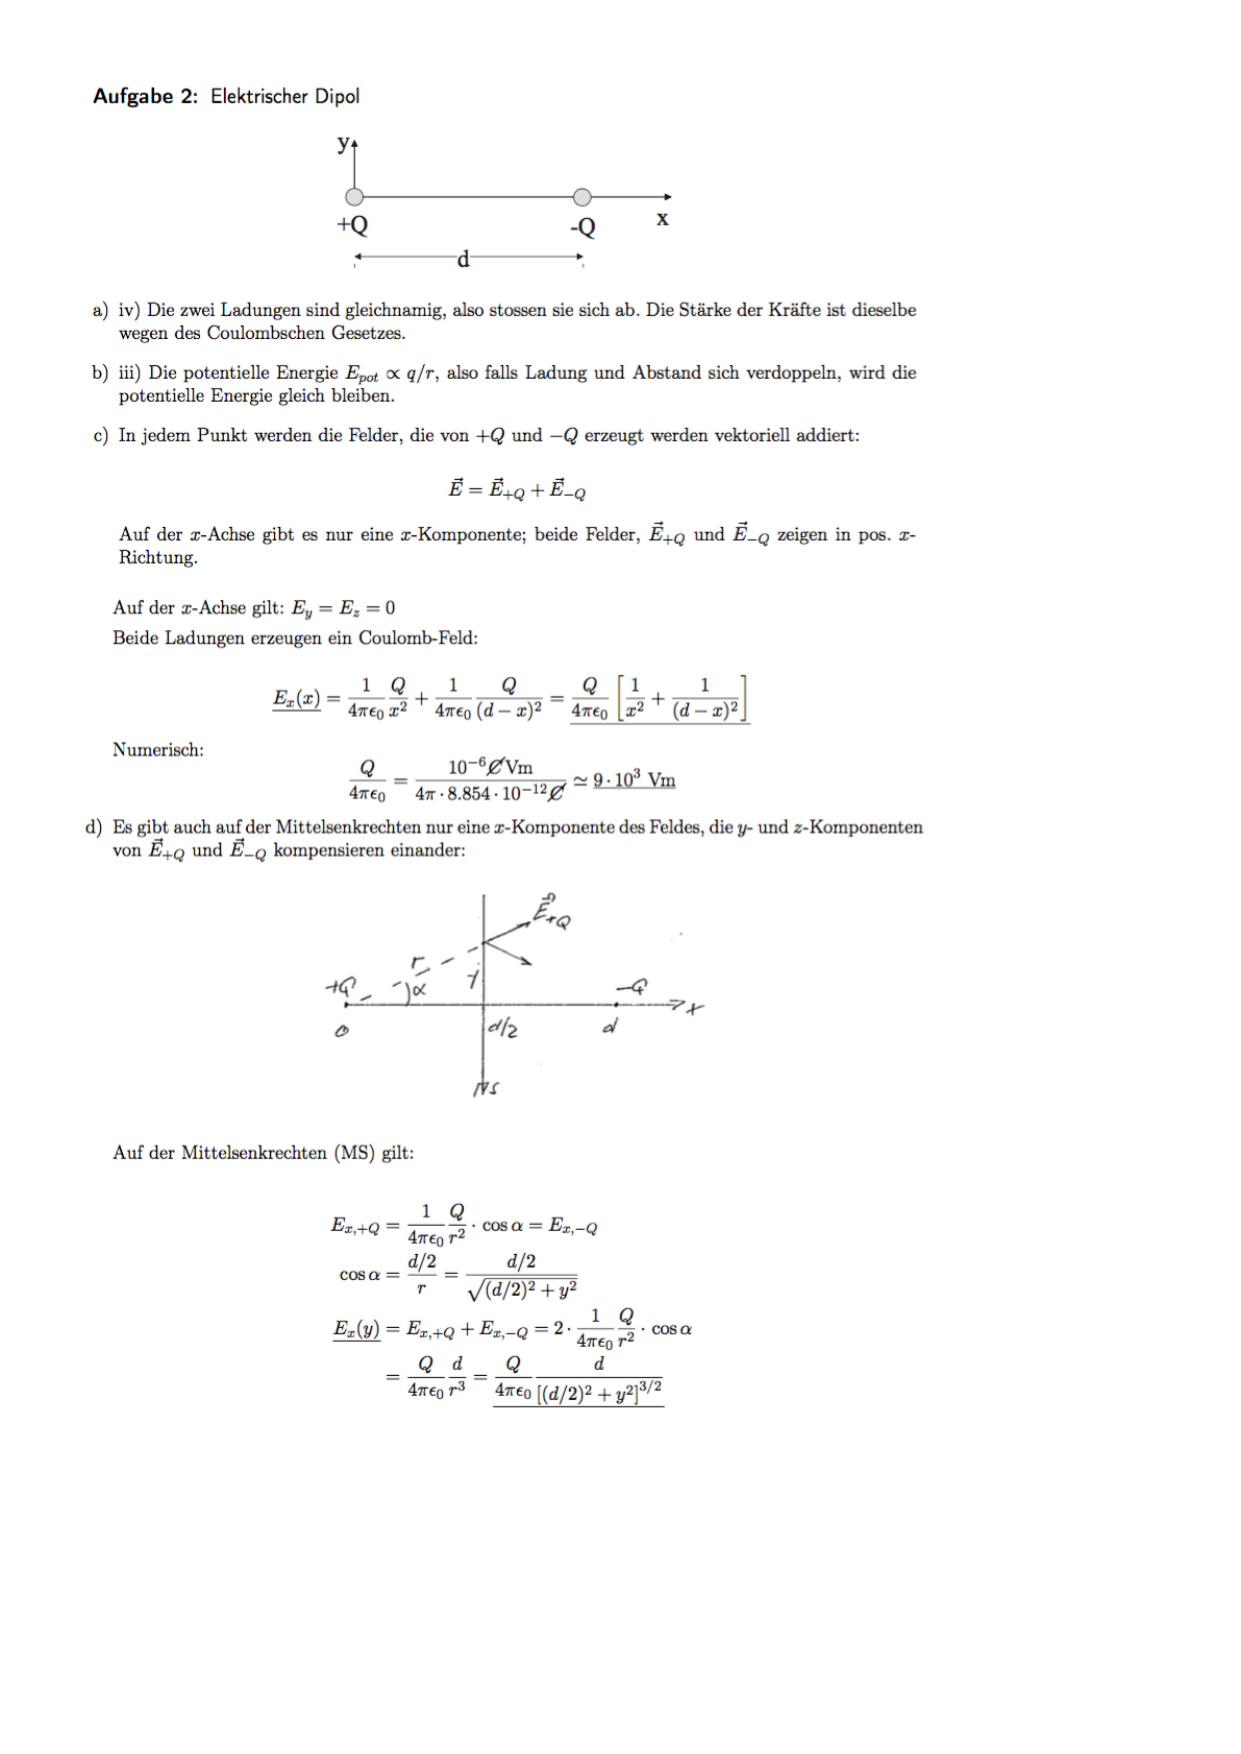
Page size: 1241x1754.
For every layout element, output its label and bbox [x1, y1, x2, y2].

picture [75, 75, 946, 1423]
